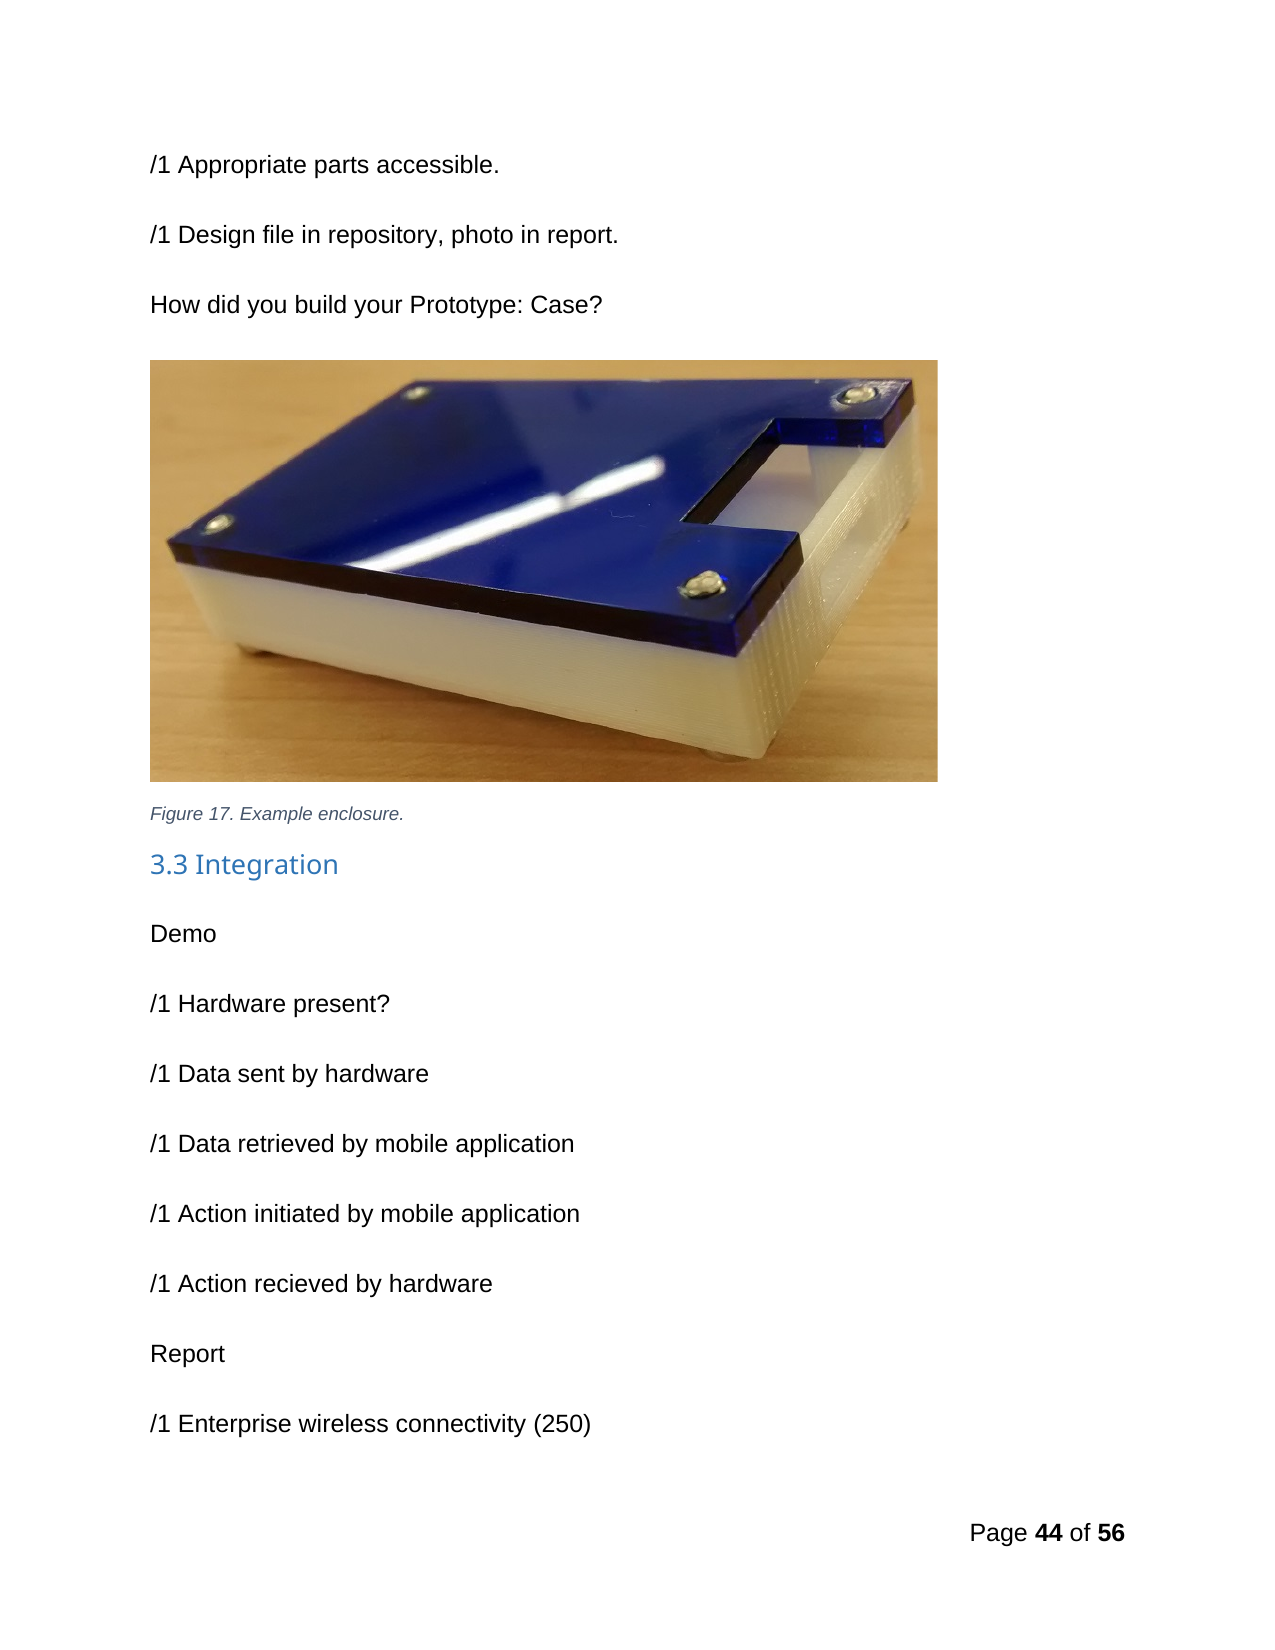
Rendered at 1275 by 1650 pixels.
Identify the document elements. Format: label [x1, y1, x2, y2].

picture [150, 360, 938, 782]
